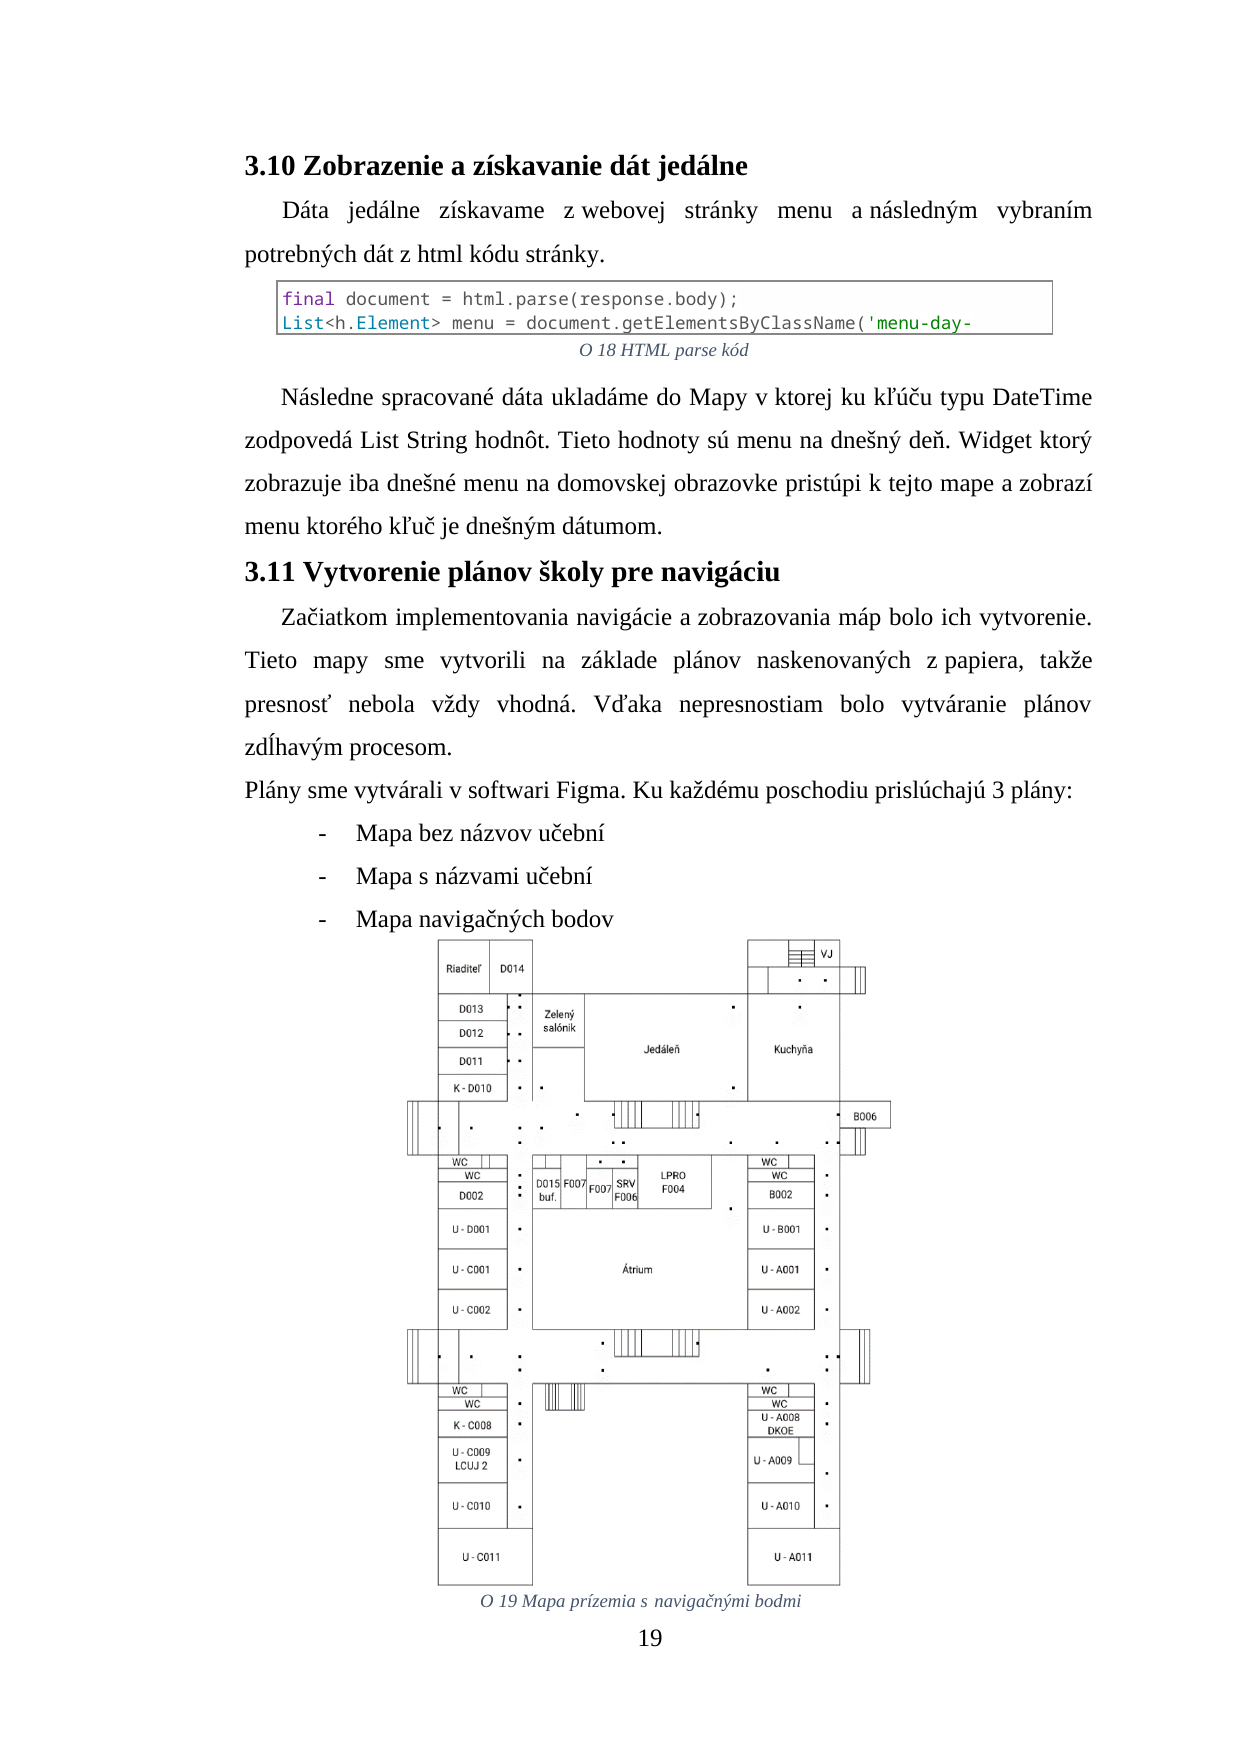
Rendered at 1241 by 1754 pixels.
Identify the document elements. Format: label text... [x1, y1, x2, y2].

list Mapa navigačných bodov [318, 904, 1092, 933]
text Následne spracované dáta ukladáme do Mapy v ktorej ku kľúču typu DateTime zodpovedá List String hodnôt. Tieto hodnoty sú menu na dnešný deň. Widget ktorý zobrazuje iba dnešné menu na domovskej obrazovke pristúpi k tejto mape a zobrazí menu ktorého kľuč je dnešným dátumom. [244, 282, 1092, 540]
text Začiatkom implementovania navigácie a zobrazovania máp bolo ich vytvorenie. Tieto mapy sme vytvorili na základe plánov naskenovaných z papiera, takže presnosť nebola vždy vhodná. Vďaka nepresnostiam bolo vytváranie plánov zdĺhavým procesom. [244, 602, 1092, 761]
text Dáta jedálne získavame z webovej stránky menu a následným vybraním potrebných dát z html kódu stránky. [244, 196, 1092, 267]
picture [384, 936, 921, 1590]
list Mapa s názvami učební [318, 861, 1092, 890]
picture [389, 319, 393, 329]
text Zobrazenie a získavanie dát jedálne [244, 148, 1092, 181]
text Plány sme vytvárali v softwari Figma. Ku každému poschodiu prislúchajú 3 plány: [244, 775, 1092, 804]
text Vytvorenie plánov školy pre navigáciu [244, 554, 1092, 588]
list Mapa bez názvov učební [318, 818, 1092, 847]
